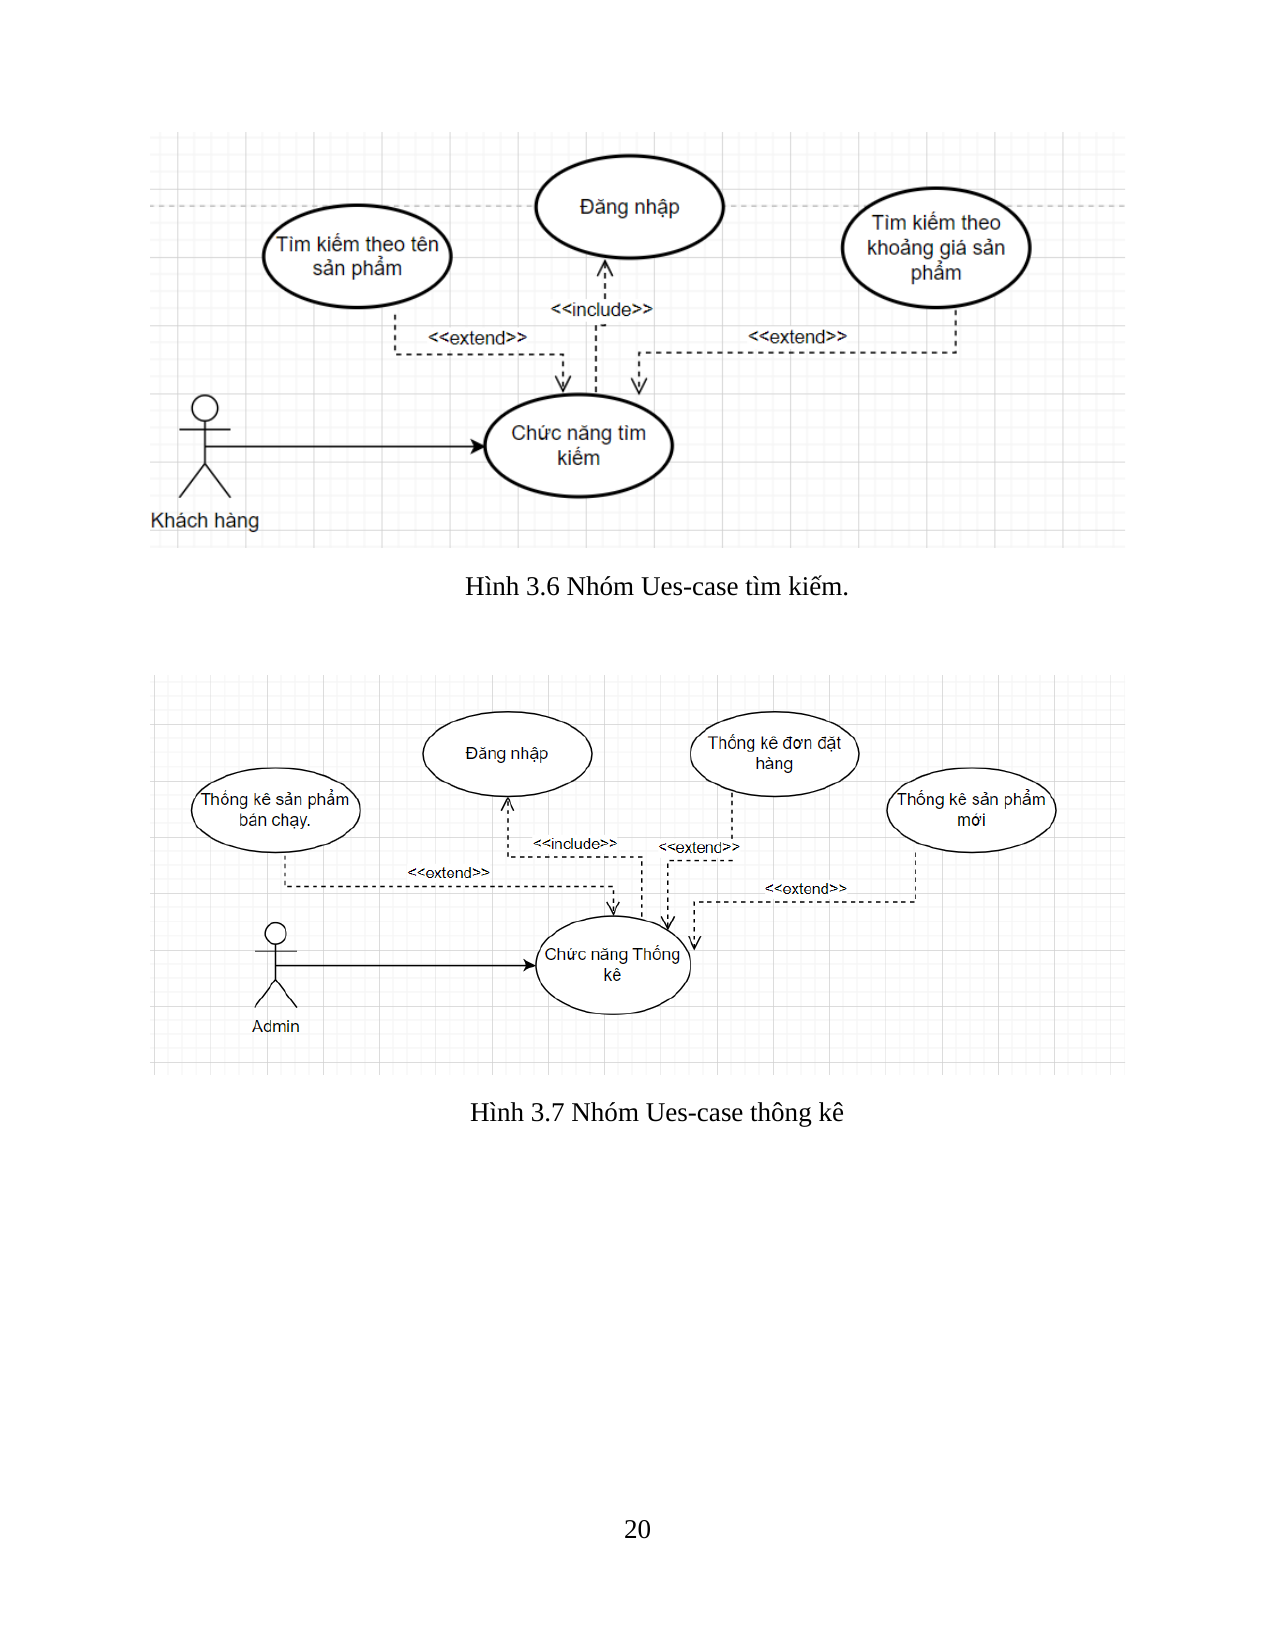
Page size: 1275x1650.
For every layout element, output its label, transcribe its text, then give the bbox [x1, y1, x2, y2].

picture [150, 132, 1125, 548]
list Hình 3.7 Nhóm Ues-case thông kê [189, 1096, 1125, 1127]
list Hình 3.6 Nhóm Ues-case tìm kiếm. [189, 569, 1125, 601]
picture [150, 675, 1125, 1075]
